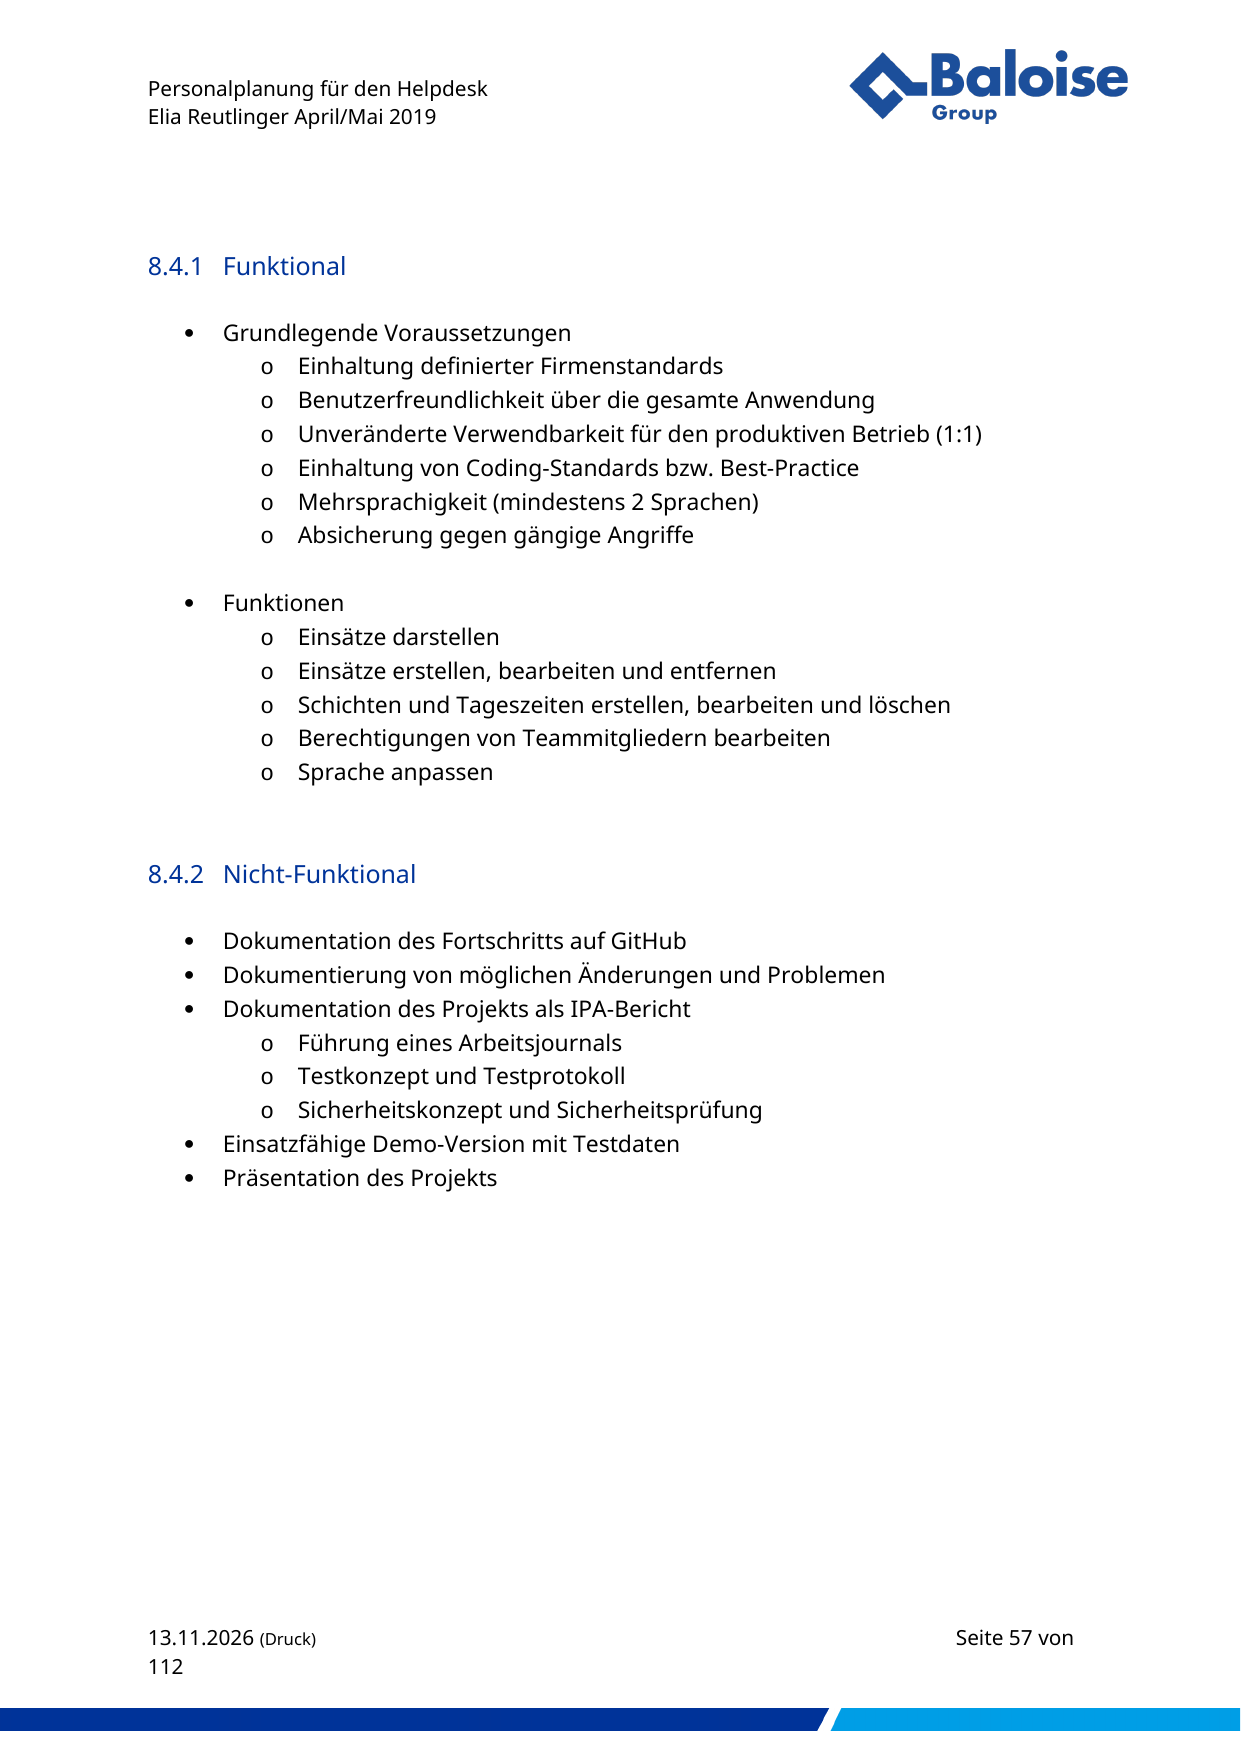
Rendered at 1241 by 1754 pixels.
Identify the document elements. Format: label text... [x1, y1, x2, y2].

picture [849, 49, 1128, 124]
list Einsätze erstellen, bearbeiten und entfernen [260, 655, 1093, 686]
subtitle Nicht-Funktional [148, 857, 1093, 891]
list Sprache anpassen [260, 756, 1093, 788]
list Präsentation des Projekts [185, 1162, 1093, 1193]
list Funktionen [185, 587, 1093, 618]
list Benutzerfreundlichkeit über die gesamte Anwendung [260, 384, 1093, 415]
list Führung eines Arbeitsjournals [260, 1026, 1093, 1058]
list Unveränderte Verwendbarkeit für den produktiven Betrieb (1:1) [260, 418, 1093, 449]
list Dokumentation des Projekts als IPA-Bericht [185, 993, 1093, 1024]
list Grundlegende Voraussetzungen [185, 316, 1093, 348]
list Absicherung gegen gängige Angriffe [260, 519, 1093, 551]
list Einhaltung definierter Firmenstandards [260, 350, 1093, 382]
picture [0, 1708, 1241, 1733]
list Testkonzept und Testprotokoll [260, 1060, 1093, 1092]
list Dokumentierung von möglichen Änderungen und Problemen [185, 959, 1093, 990]
list Einsätze darstellen [260, 621, 1093, 652]
list Einhaltung von Coding-Standards bzw. Best-Practice [260, 452, 1093, 483]
list Einsatzfähige Demo-Version mit Testdaten [185, 1128, 1093, 1159]
list Berechtigungen von Teammitgliedern bearbeiten [260, 722, 1093, 754]
subtitle Funktional [148, 248, 1093, 282]
list Mehrsprachigkeit (mindestens 2 Sprachen) [260, 486, 1093, 517]
list Dokumentation des Fortschritts auf GitHub [185, 925, 1093, 956]
list Schichten und Tageszeiten erstellen, bearbeiten und löschen [260, 688, 1093, 720]
list Sicherheitskonzept und Sicherheitsprüfung [260, 1094, 1093, 1126]
